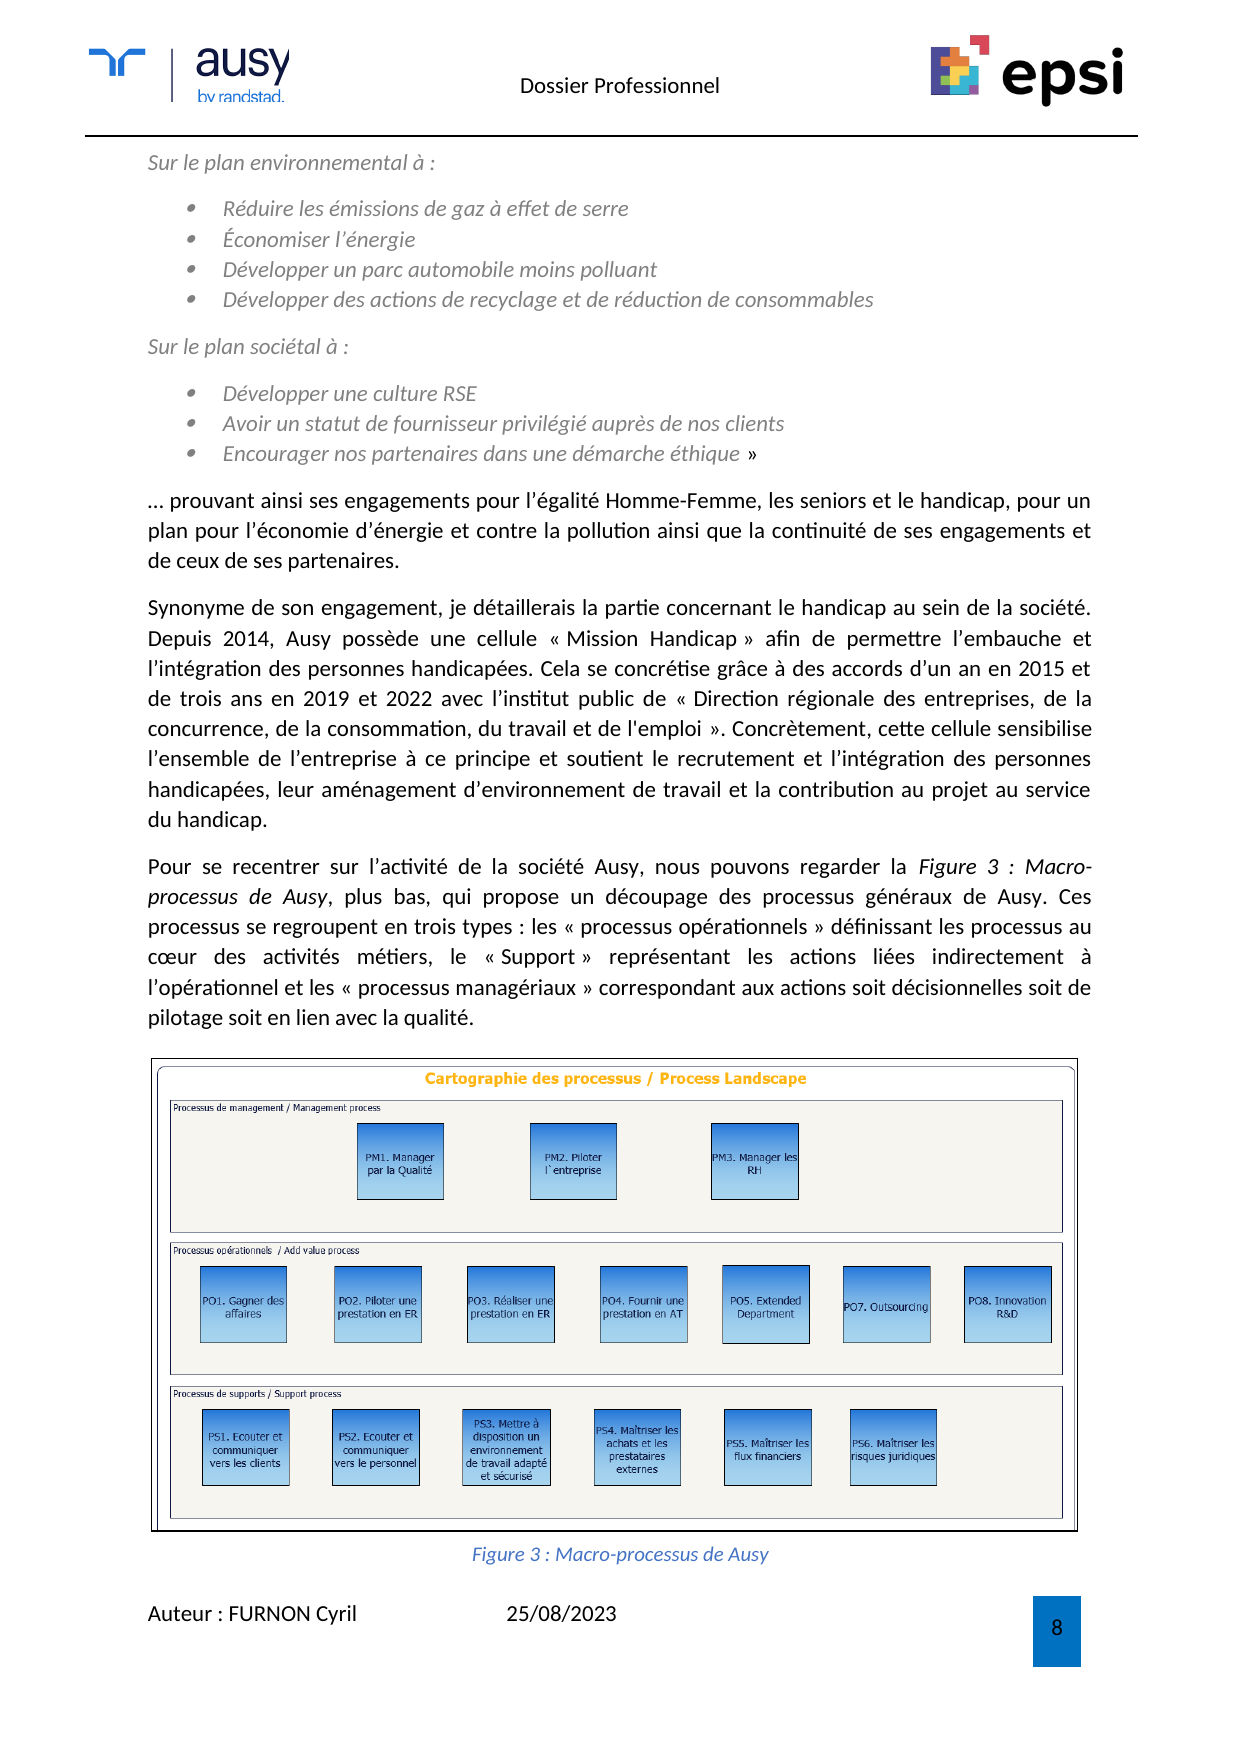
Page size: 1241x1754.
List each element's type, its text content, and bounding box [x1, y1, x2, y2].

list Développer des actions de recyclage et de réduction de consommables [185, 285, 1093, 313]
list Encourager nos partenaires dans une démarche éthique » [185, 439, 1093, 467]
list Développer une culture RSE [185, 379, 1093, 407]
picture [88, 48, 289, 102]
list Développer un parc automobile moins polluant [185, 255, 1093, 283]
list Réduire les émissions de gaz à effet de serre [185, 194, 1093, 222]
text Synonyme de son engagement, je détaillerais la partie concernant le handicap au sein de la société. Depuis 2014, Ausy possède une cellule « Mission Handicap » afin de permettre l’embauche et l’intégration des personnes handicapées. Cela se concrétise grâce à des accords d’un an en 2015 et de trois ans en 2019 et 2022 avec l’institut public de « Direction régionale des entreprises, de la concurrence, de la consommation, du travail et de l'emploi ». Concrètement, cette cellule sensibilise l’ensemble de l’entreprise à ce principe et soutient le recrutement et l’intégration des personnes handicapées, leur aménagement d’environnement de travail et la contribution au projet au service du handicap. [148, 593, 1093, 833]
text … prouvant ainsi ses engagements pour l’égalité Homme-Femme, les seniors et le handicap, pour un plan pour l’économie d’énergie et contre la pollution ainsi que la continuité de ses engagements et de ceux de ses partenaires. [148, 486, 1093, 574]
text Pour se recentrer sur l’activité de la société Ausy, nous pouvons regarder la Figure 3 : Macro-processus de Ausy, plus bas, qui propose un découpage des processus généraux de Ausy. Ces processus se regroupent en trois types : les « processus opérationnels » définissant les processus au cœur des activités métiers, le « Support » représentant les actions liées indirectement à l’opérationnel et les « processus managériaux » correspondant aux actions soit décisionnelles soit de pilotage soit en lien avec la qualité. [148, 852, 1093, 1031]
list Avoir un statut de fournisseur privilégié auprès de nos clients [185, 409, 1093, 437]
text Sur le plan sociétal à : [148, 332, 1093, 360]
text Sur le plan environnemental à : [148, 148, 1093, 176]
list Économiser l’énergie [185, 225, 1093, 253]
picture [152, 1059, 1077, 1530]
